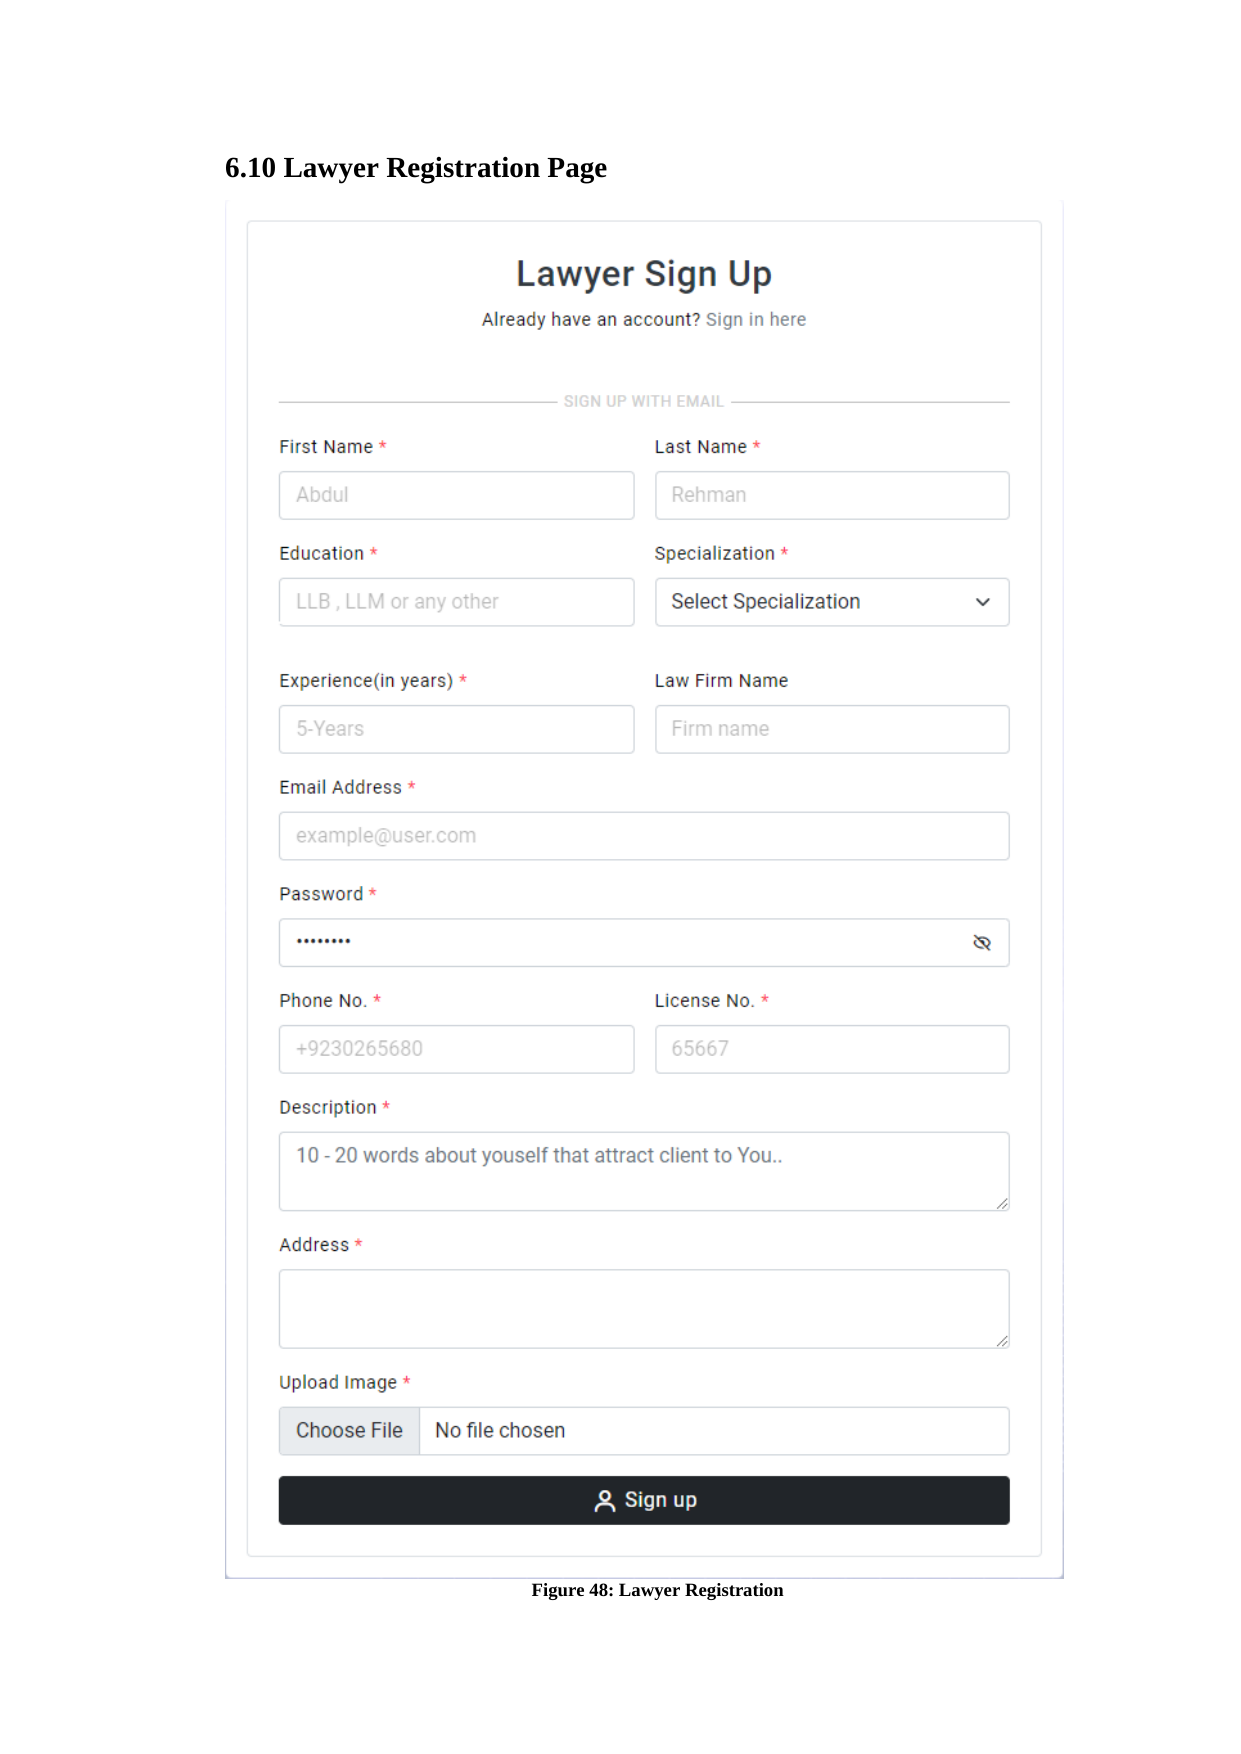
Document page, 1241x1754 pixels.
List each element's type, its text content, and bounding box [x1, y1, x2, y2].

subtitle 6.10 Lawyer Registration Page [225, 150, 1090, 183]
picture [225, 200, 1064, 1579]
text Figure 48: Lawyer Registration [225, 1579, 1090, 1600]
